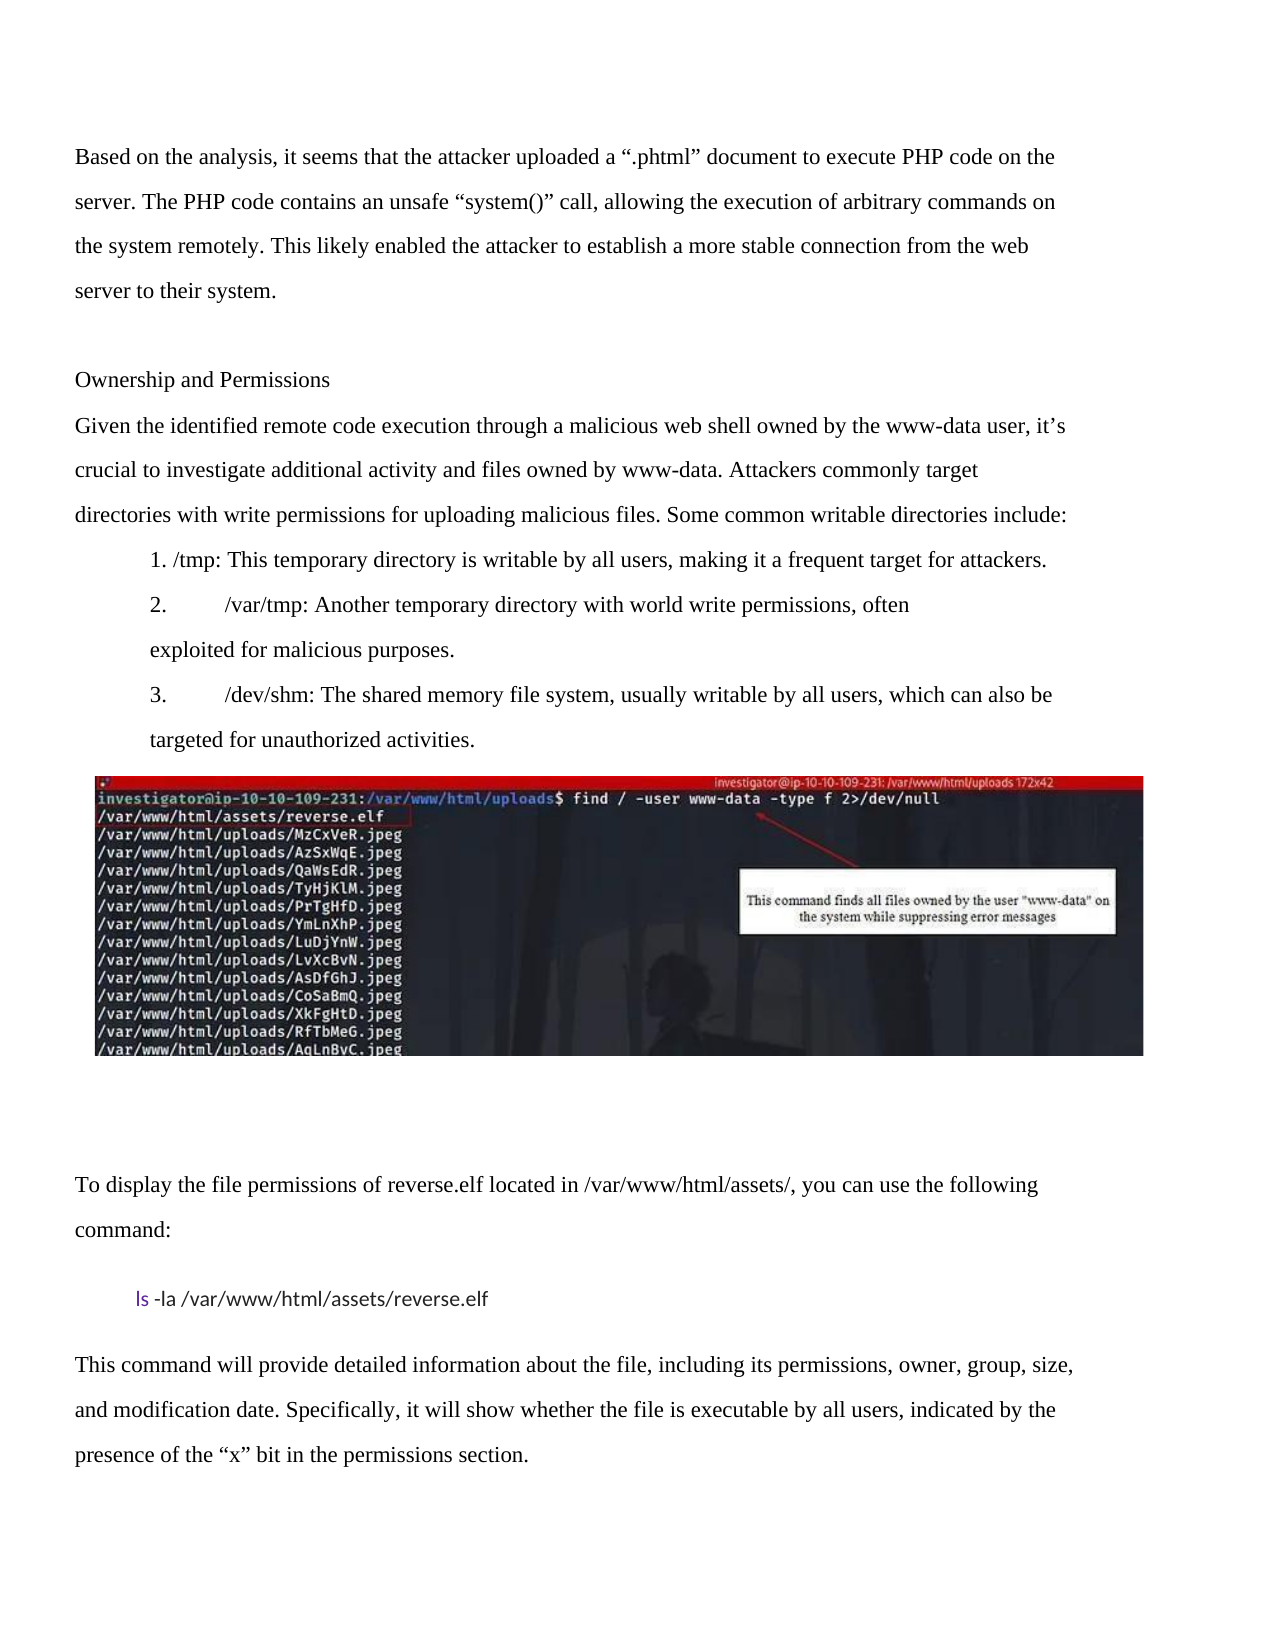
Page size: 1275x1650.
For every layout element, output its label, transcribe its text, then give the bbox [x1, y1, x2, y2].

text Ownership and Permissions [74, 366, 1216, 393]
text This command will provide detailed information about the file, including its permissions, owner, group, size, and modification date. Specifically, it will show whether the file is executable by all users, indicated by the presence of the “x” bit in the permissions section. [74, 1352, 1100, 1467]
text Given the identified remote code execution through a malicious web shell owned by the www-data user, it’s crucial to investigate additional activity and files owned by www-data. Attackers commonly target directories with write permissions for uploading malicious files. Some common writable directories include: [74, 412, 1072, 528]
text Based on the analysis, it seems that the attacker uploaded a “.phtml” document to execute PHP code on the server. The PHP code contains an unsafe “system()” call, allowing the execution of arbitrary commands on the system remotely. This likely enabled the attacker to establish a more stable connection from the web server to their system. [74, 143, 1083, 304]
list /var/tmp: Another temporary directory with world write permissions, often exploited for malicious purposes. [149, 591, 939, 663]
list /tmp: This temporary directory is writable by all users, making it a frequent target for attackers. [149, 546, 1216, 572]
list /dev/shm: The shared memory file system, usually writable by all users, which can also be targeted for unauthorized activities. [149, 682, 1083, 753]
text ls -la /var/www/html/assets/reverse.elf [135, 1285, 1216, 1312]
picture [94, 776, 1144, 1056]
text To display the file permissions of reverse.elf located in /var/www/html/assets/, you can use the following command: [74, 1171, 1083, 1243]
